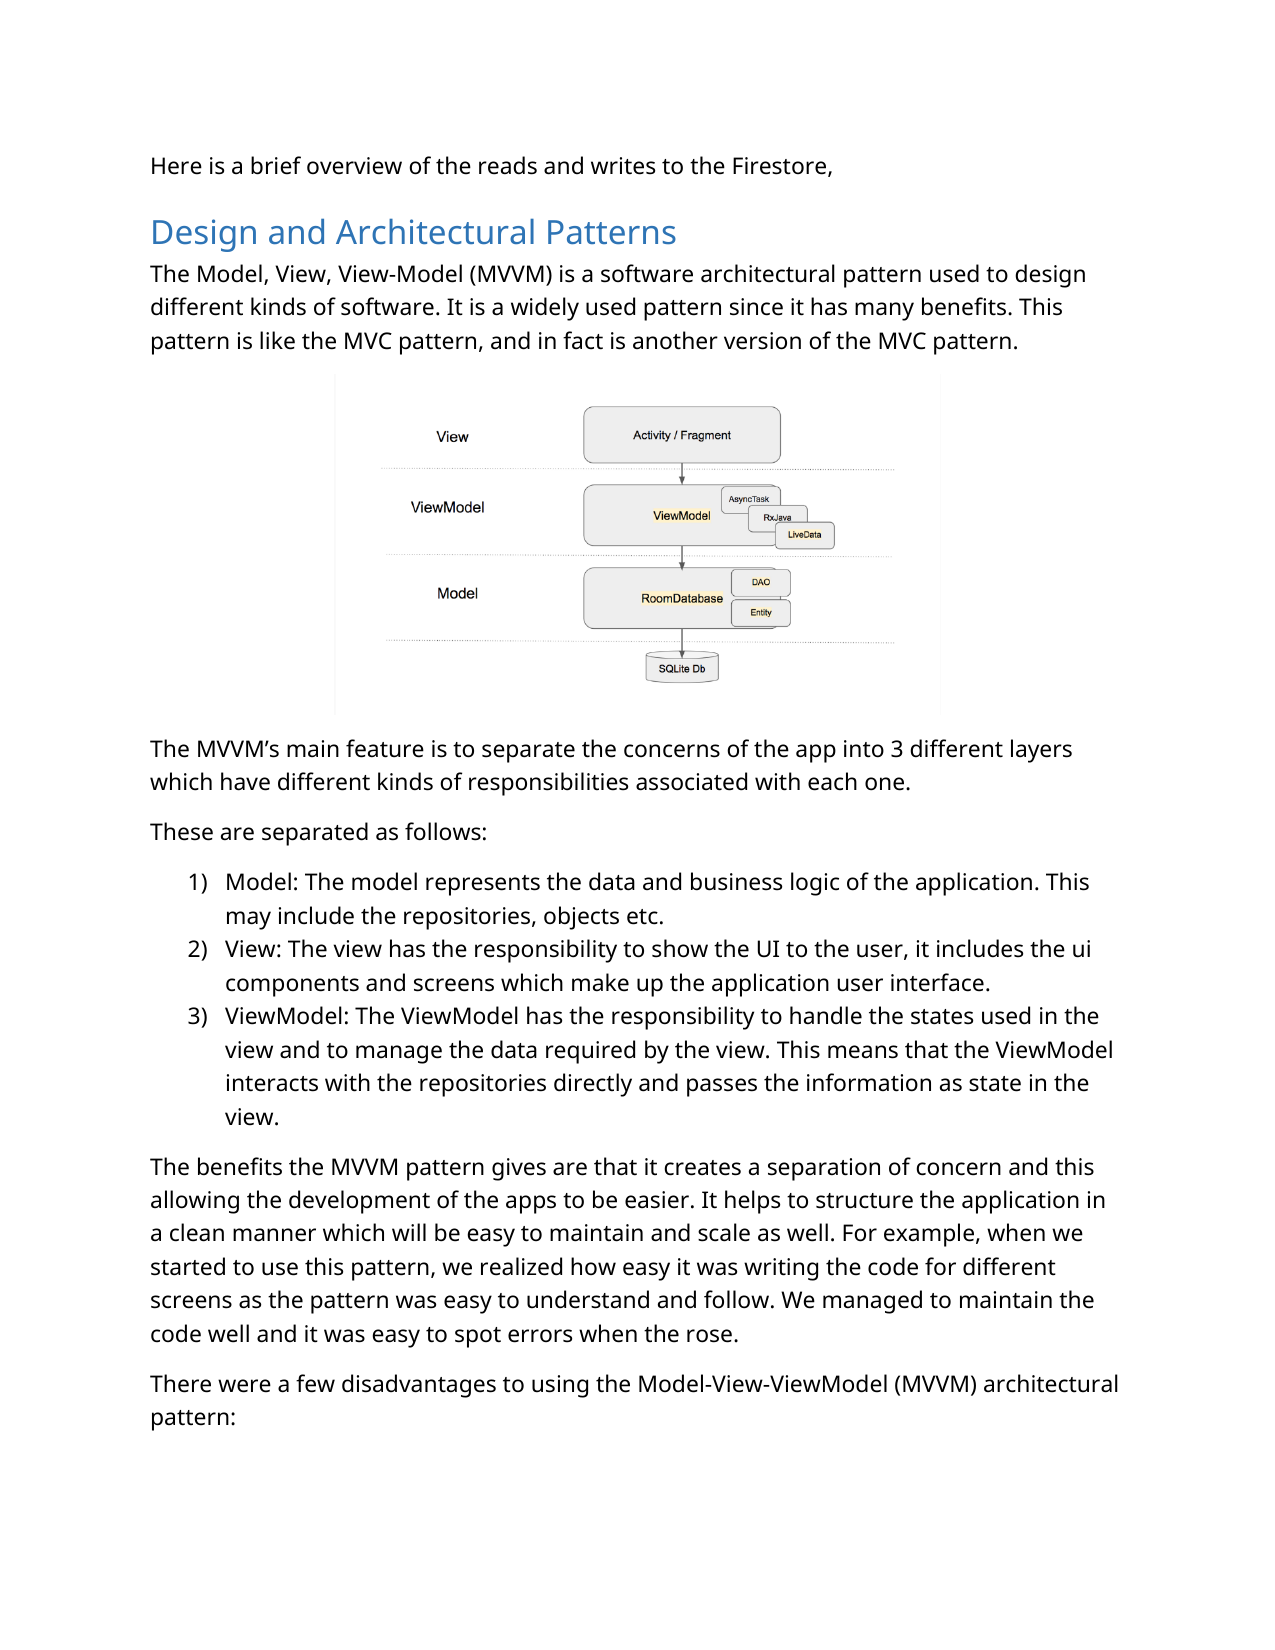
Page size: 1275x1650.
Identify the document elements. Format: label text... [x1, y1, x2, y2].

subtitle Design and Architectural Patterns [150, 209, 1125, 254]
text The MVVM’s main feature is to separate the concerns of the app into 3 different layers which have different kinds of responsibilities associated with each one. [150, 733, 1125, 797]
text The benefits the MVVM pattern gives are that it creates a separation of concern and this allowing the development of the apps to be easier. It helps to structure the application in a clean manner which will be easy to maintain and scale as well. For example, when we started to use this pattern, we realized how easy it was writing the code for different screens as the pattern was easy to understand and follow. We managed to maintain the code well and it was easy to spot errors when the rose. [150, 1151, 1125, 1349]
text These are separated as follows: [150, 816, 1125, 847]
text The Model, View, View-Model (MVVM) is a software architectural pattern used to design different kinds of software. It is a widely used pattern since it has many benefits. This pattern is like the MVC pattern, and in fact is another version of the MVC pattern. [150, 258, 1125, 356]
text There were a few disadvantages to using the Model-View-ViewModel (MVVM) architectural pattern: [150, 1368, 1125, 1432]
text Here is a brief overview of the reads and writes to the Firestore, [150, 150, 1125, 181]
list View: The view has the responsibility to show the UI to the user, it includes the ui components and screens which make up the application user interface. [187, 933, 1125, 998]
list Model: The model represents the data and business logic of the application. This may include the repositories, objects etc. [187, 866, 1125, 931]
list ViewModel: The ViewModel has the responsibility to handle the states used in the view and to manage the data required by the view. This means that the ViewModel interacts with the repositories directly and passes the information as state in the view. [187, 1000, 1125, 1132]
picture [334, 374, 941, 715]
